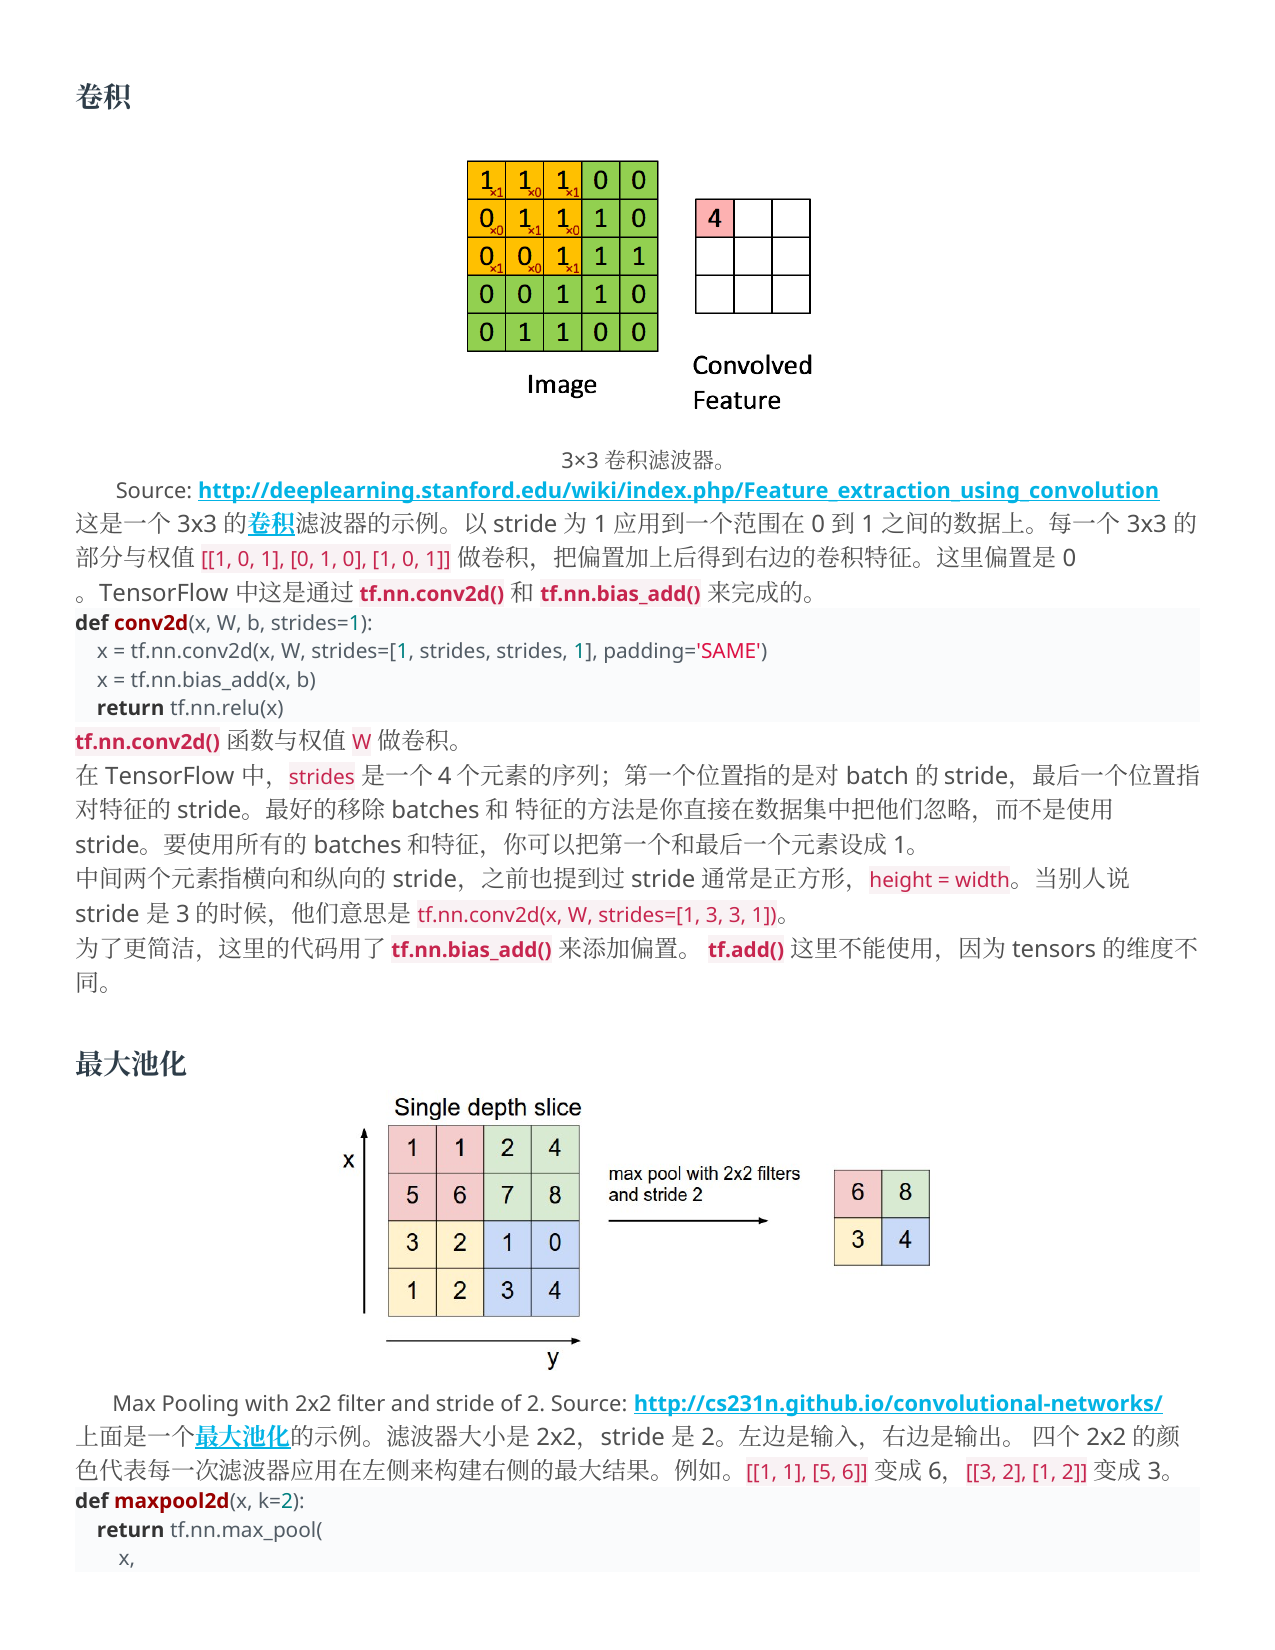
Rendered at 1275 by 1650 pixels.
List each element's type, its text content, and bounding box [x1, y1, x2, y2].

text 3×3 卷积滤波器。Source: http://deeplearning.stanford.edu/wiki/index.php/Feature_extraction_using_convolution [75, 443, 1200, 504]
text 为了更简洁，这里的代码用了tf.nn.bias_add() 来添加偏置。 tf.add() 这里不能使用，因为 tensors 的维度不同。 [75, 929, 1200, 998]
picture [337, 1090, 938, 1371]
picture [430, 123, 846, 427]
text def conv2d(x, W, b, strides=1): [75, 608, 1200, 637]
subtitle 卷积 [75, 75, 1200, 115]
text tf.nn.conv2d() 函数与权值 W 做卷积。 [75, 722, 1200, 756]
text 中间两个元素指横向和纵向的 stride，之前也提到过 stride 通常是正方形，height = width。当别人说 stride 是 3 的时候，他们意思是 tf.nn.conv2d(x, W, strides=[1, 3, 3, 1])。 [75, 860, 1200, 929]
text def maxpool2d(x, k=2): [75, 1487, 1200, 1515]
text 上面是一个最大池化的示例。滤波器大小是 2x2，stride 是 2。左边是输入，右边是输出。 四个 2x2 的颜色代表每一次滤波器应用在左侧来构建右侧的最大结果。例如。[[1, 1], [5, 6]] 变成 6，[[3, 2], [1, 2]] 变成 3。 [75, 1417, 1200, 1487]
text 这是一个 3x3 的卷积滤波器的示例。以 stride 为 1 应用到一个范围在 0 到 1 之间的数据上。每一个 3x3 的部分与权值 [[1, 0, 1], [0, 1, 0], [1, 0, 1]] 做卷积，把偏置加上后得到右边的卷积特征。这里偏置是 0 。TensorFlow 中这是通过tf.nn.conv2d() 和 tf.nn.bias_add() 来完成的。 [75, 504, 1200, 608]
text return tf.nn.relu(x) [75, 693, 1200, 722]
text x = tf.nn.bias_add(x, b) [75, 665, 1200, 693]
subtitle 最大池化 [75, 1042, 1200, 1083]
text x, [75, 1543, 1200, 1572]
text Max Pooling with 2x2 filter and stride of 2. Source: http://cs231n.github.io/convolutional-networks/ [75, 1388, 1200, 1417]
text return tf.nn.max_pool( [75, 1515, 1200, 1543]
text 在 TensorFlow 中，strides 是一个4个元素的序列；第一个位置指的是对 batch 的stride，最后一个位置指对特征的 stride。最好的移除 batches 和 特征的方法是你直接在数据集中把他们忽略，而不是使用 stride。要使用所有的 batches 和特征，你可以把第一个和最后一个元素设成 1。 [75, 756, 1200, 860]
text x = tf.nn.conv2d(x, W, strides=[1, strides, strides, 1], padding='SAME') [75, 637, 1200, 665]
